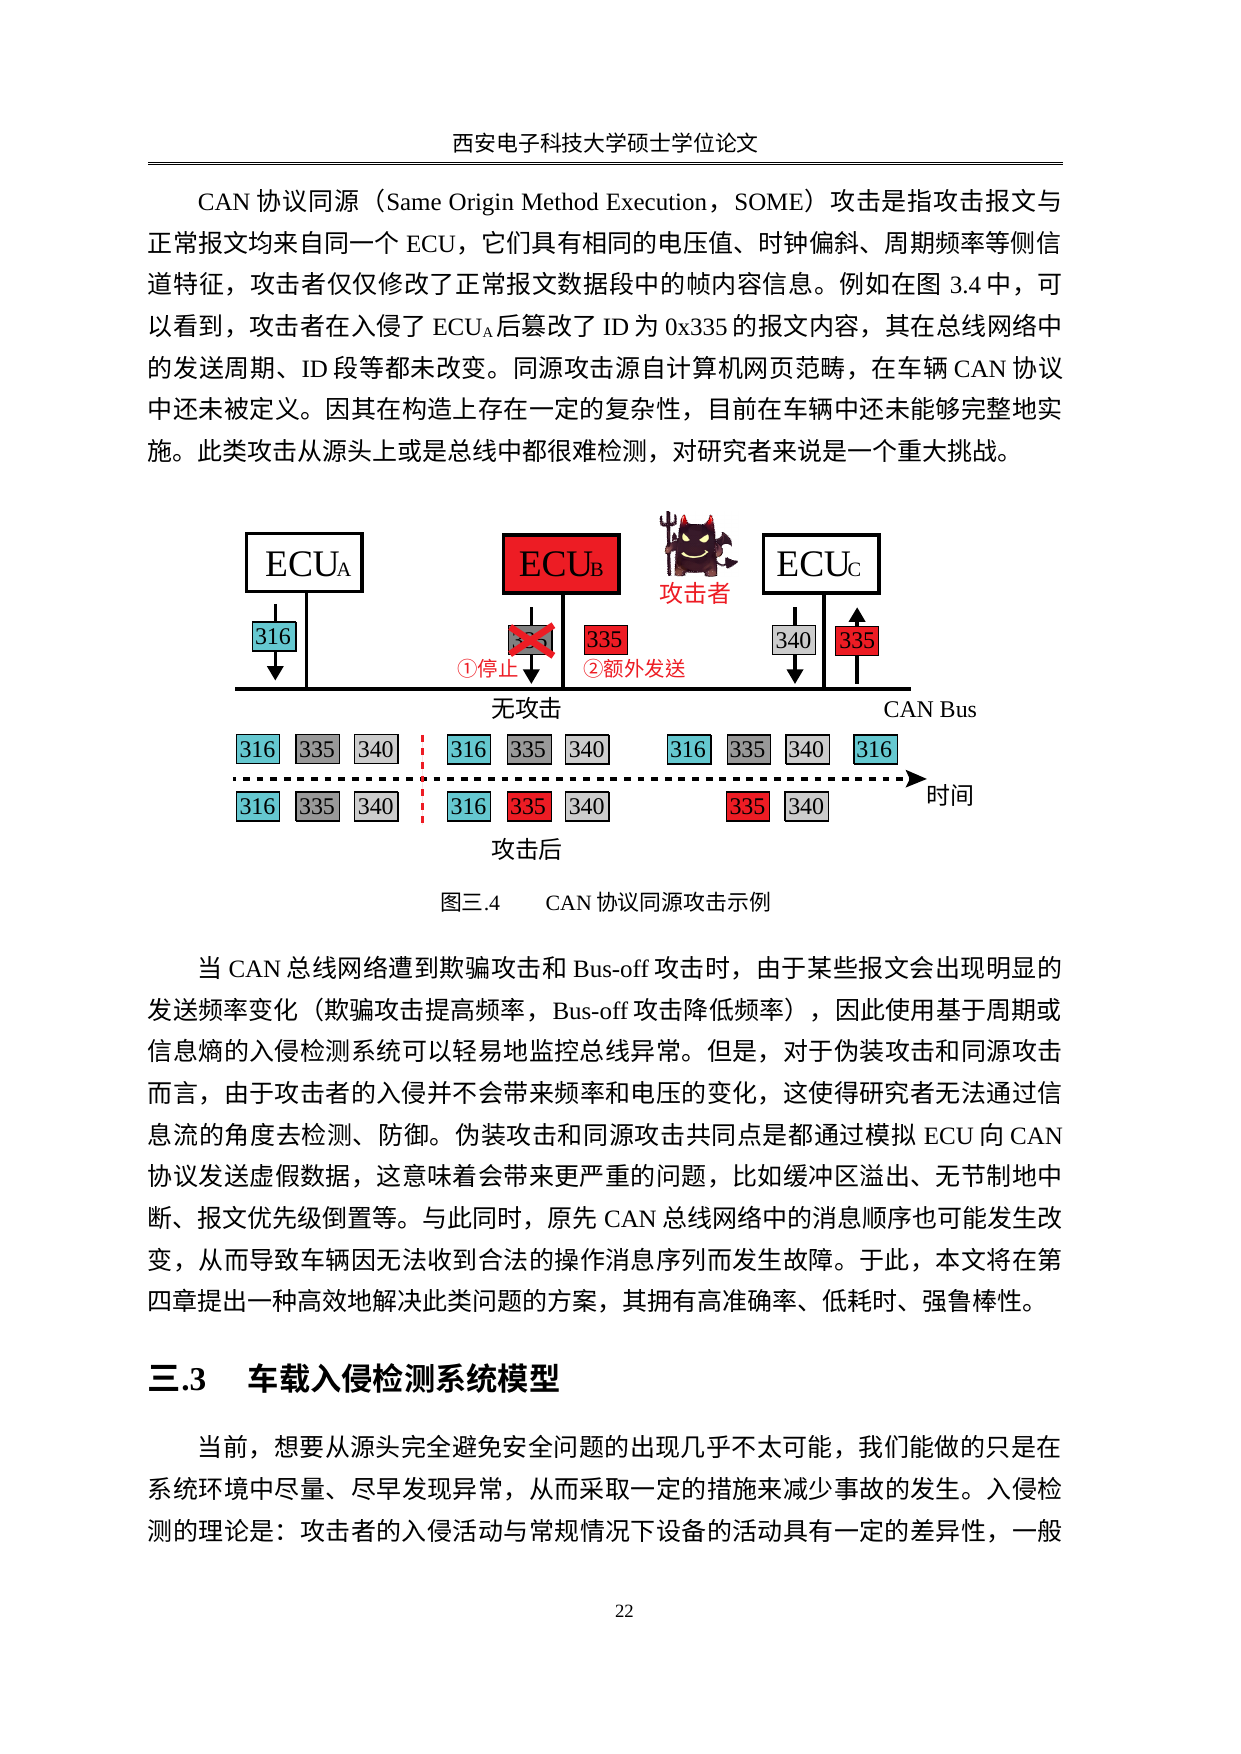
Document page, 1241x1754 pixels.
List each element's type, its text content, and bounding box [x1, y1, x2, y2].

text CAN协议同源攻击示例 [148, 877, 1063, 919]
subtitle 车载入侵检测系统模型 [148, 1357, 1063, 1398]
text CAN协议同源（Same Origin Method Execution，SOME）攻击是指攻击报文与正常报文均来自同一个ECU，它们具有相同的电压值、时钟偏斜、周期频率等侧信道特征，攻击者仅仅修改了正常报文数据段中的帧内容信息。例如在图3.4中，可以看到，攻击者在入侵了ECUA后篡改了ID为0x335的报文内容，其在总线网络中的发送周期、ID段等都未改变。同源攻击源自计算机网页范畴，在车辆CAN协议中还未被定义。因其在构造上存在一定的复杂性，目前在车辆中还未能够完整地实施。此类攻击从源头上或是总线中都很难检测，对研究者来说是一个重大挑战。 [148, 177, 1063, 469]
text 当CAN总线网络遭到欺骗攻击和Bus-off攻击时，由于某些报文会出现明显的发送频率变化（欺骗攻击提高频率，Bus-off攻击降低频率），因此使用基于周期或信息熵的入侵检测系统可以轻易地监控总线异常。但是，对于伪装攻击和同源攻击而言，由于攻击者的入侵并不会带来频率和电压的变化，这使得研究者无法通过信息流的角度去检测、防御。伪装攻击和同源攻击共同点是都通过模拟ECU向CAN协议发送虚假数据，这意味着会带来更严重的问题，比如缓冲区溢出、无节制地中断、报文优先级倒置等。与此同时，原先CAN总线网络中的消息顺序也可能发生改变，从而导致车辆因无法收到合法的操作消息序列而发生故障。于此，本文将在第四章提出一种高效地解决此类问题的方案，其拥有高准确率、低耗时、强鲁棒性。 [148, 944, 1063, 1319]
